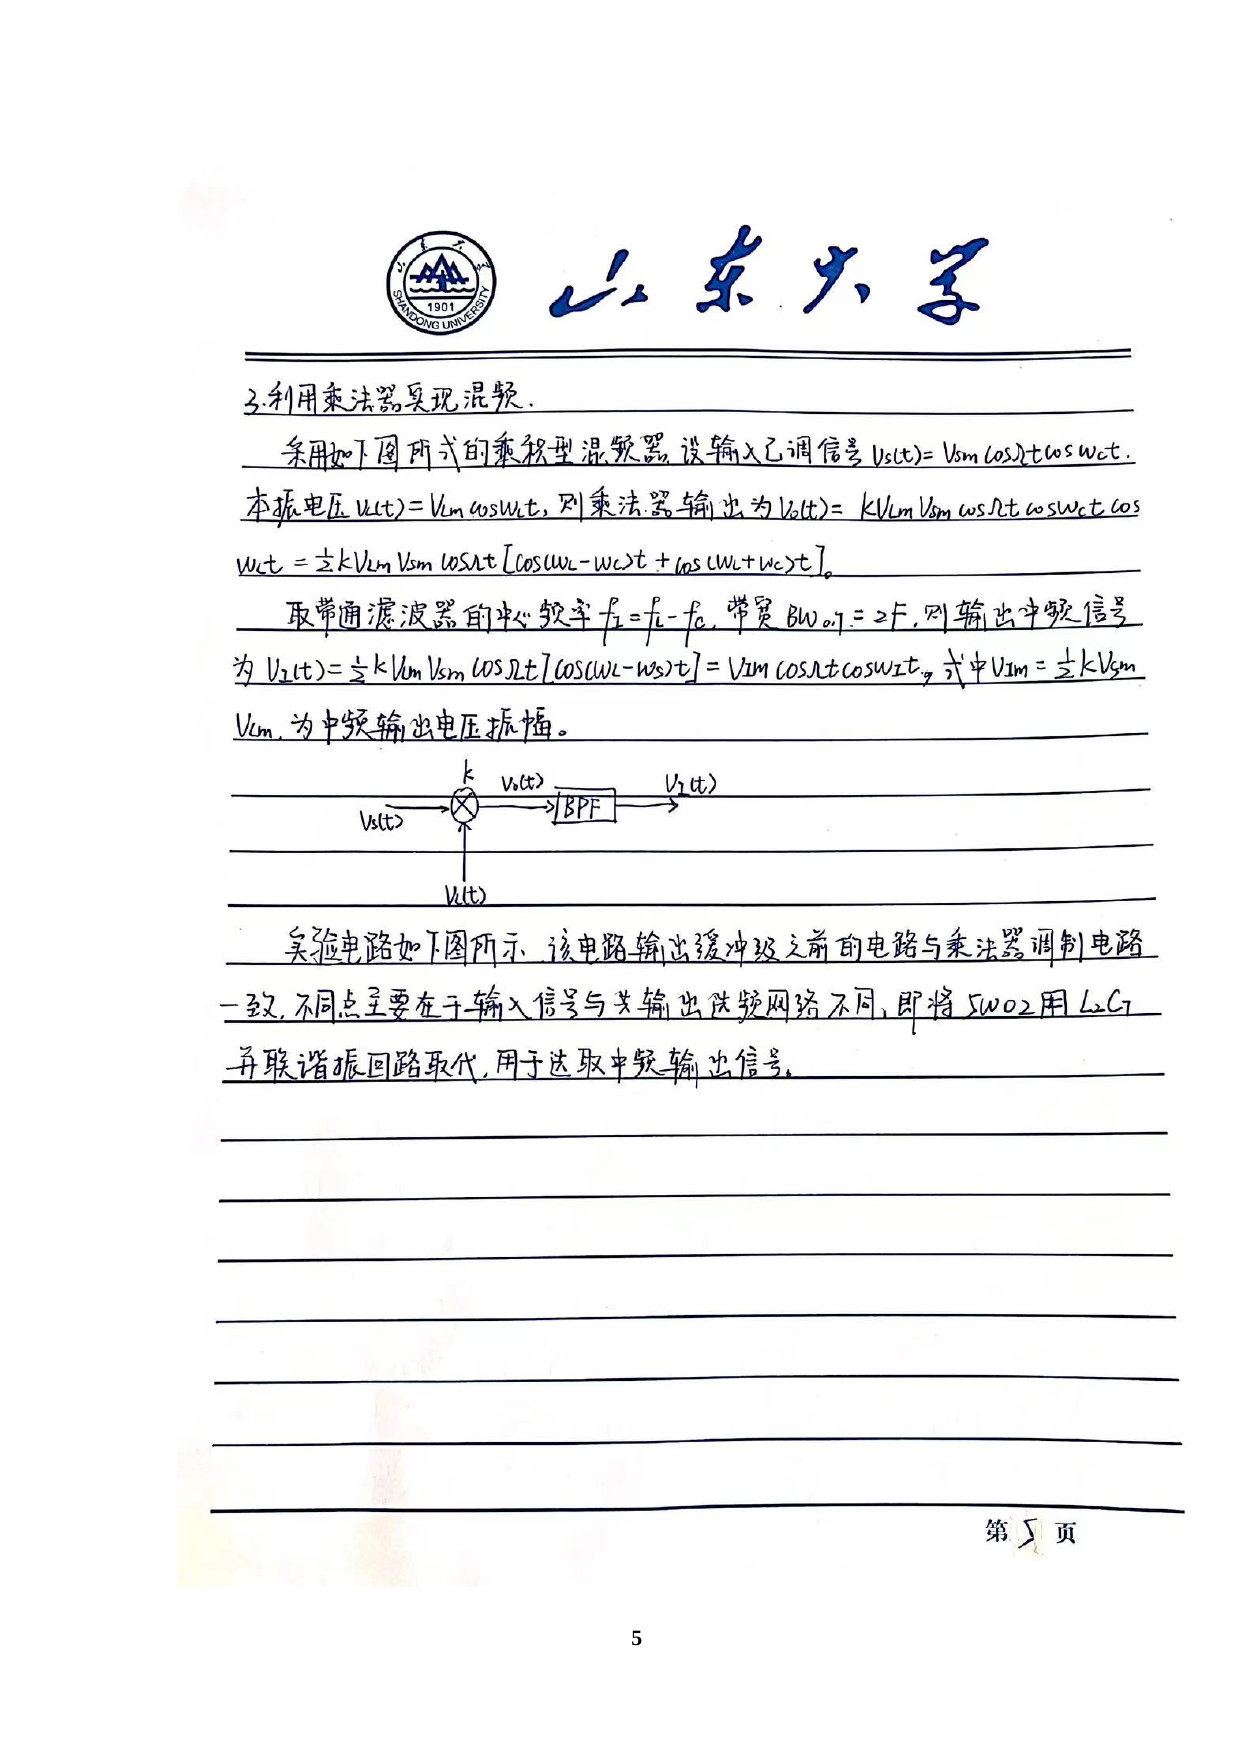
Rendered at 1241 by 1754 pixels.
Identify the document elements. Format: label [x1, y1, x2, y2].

picture [177, 162, 1187, 1587]
